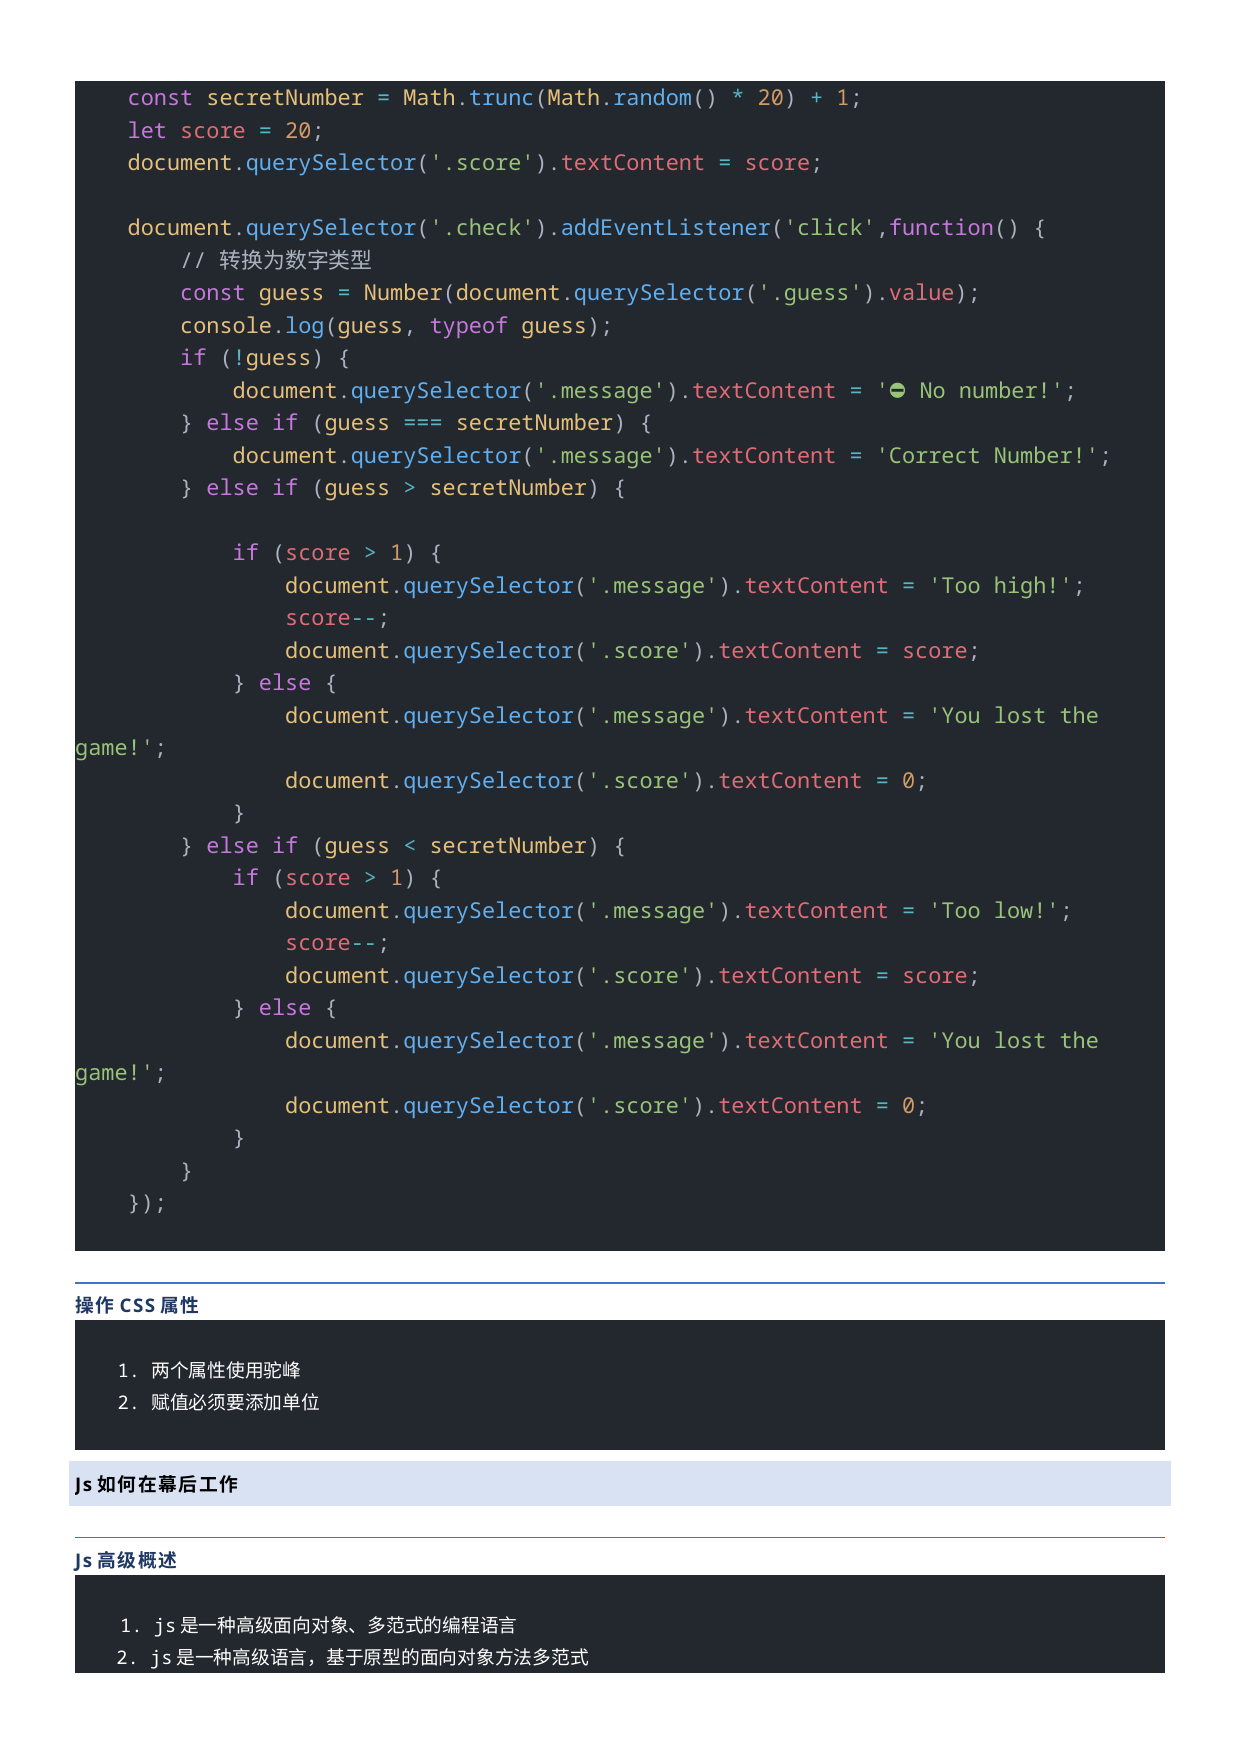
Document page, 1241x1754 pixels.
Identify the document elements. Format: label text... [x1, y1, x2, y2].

subtitle Js高级概述 [75, 1538, 1165, 1575]
text } else if (guess === secretNumber) { [75, 406, 1165, 438]
text } [75, 796, 1165, 828]
text } [75, 1121, 1165, 1153]
text } [75, 1153, 1165, 1186]
text document.querySelector('.message').textContent = 'Correct Number!'; [75, 438, 1165, 471]
text } else { [75, 991, 1165, 1023]
text // 转换为数字类型 [75, 243, 1165, 276]
subtitle 操作CSS属性 [75, 1284, 1165, 1320]
text score--; [75, 926, 1165, 958]
text document.querySelector('.score').textContent = 0; [75, 1088, 1165, 1121]
text document.querySelector('.score').textContent = score; [75, 146, 1165, 178]
text }); [75, 1186, 1165, 1218]
text const guess = Number(document.querySelector('.guess').value); [75, 276, 1165, 308]
text 1. 两个属性使用驼峰 [75, 1353, 1165, 1385]
text score--; [75, 601, 1165, 633]
text console.log(guess, typeof guess); [75, 308, 1165, 341]
text 2. 赋值必须要添加单位 [75, 1385, 1165, 1418]
text const secretNumber = Math.trunc(Math.random() * 20) + 1; [75, 81, 1165, 113]
text 2. js是一种高级语言，基于原型的面向对象方法多范式 [75, 1640, 1165, 1673]
text document.querySelector('.score').textContent = score; [75, 633, 1165, 666]
text } else if (guess > secretNumber) { [75, 471, 1165, 503]
text document.querySelector('.message').textContent = '⛔️ No number!'; [75, 373, 1165, 406]
text let score = 20; [75, 113, 1165, 146]
text document.querySelector('.score').textContent = 0; [75, 763, 1165, 796]
text 1. js是一种高级面向对象、多范式的编程语言 [75, 1608, 1165, 1640]
text document.querySelector('.message').textContent = 'Too high!'; [75, 568, 1165, 601]
text document.querySelector('.check').addEventListener('click',function() { [75, 211, 1165, 243]
subtitle Js如何在幕后工作 [75, 1467, 1165, 1499]
text } else if (guess < secretNumber) { [75, 828, 1165, 861]
text document.querySelector('.message').textContent = 'Too low!'; [75, 893, 1165, 926]
text if (!guess) { [75, 341, 1165, 373]
text if (score > 1) { [75, 536, 1165, 568]
text } else { [75, 666, 1165, 698]
text document.querySelector('.message').textContent = 'You lost the game!'; [75, 698, 1165, 763]
text document.querySelector('.message').textContent = 'You lost the game!'; [75, 1023, 1165, 1088]
text if (score > 1) { [75, 861, 1165, 893]
text document.querySelector('.score').textContent = score; [75, 958, 1165, 991]
